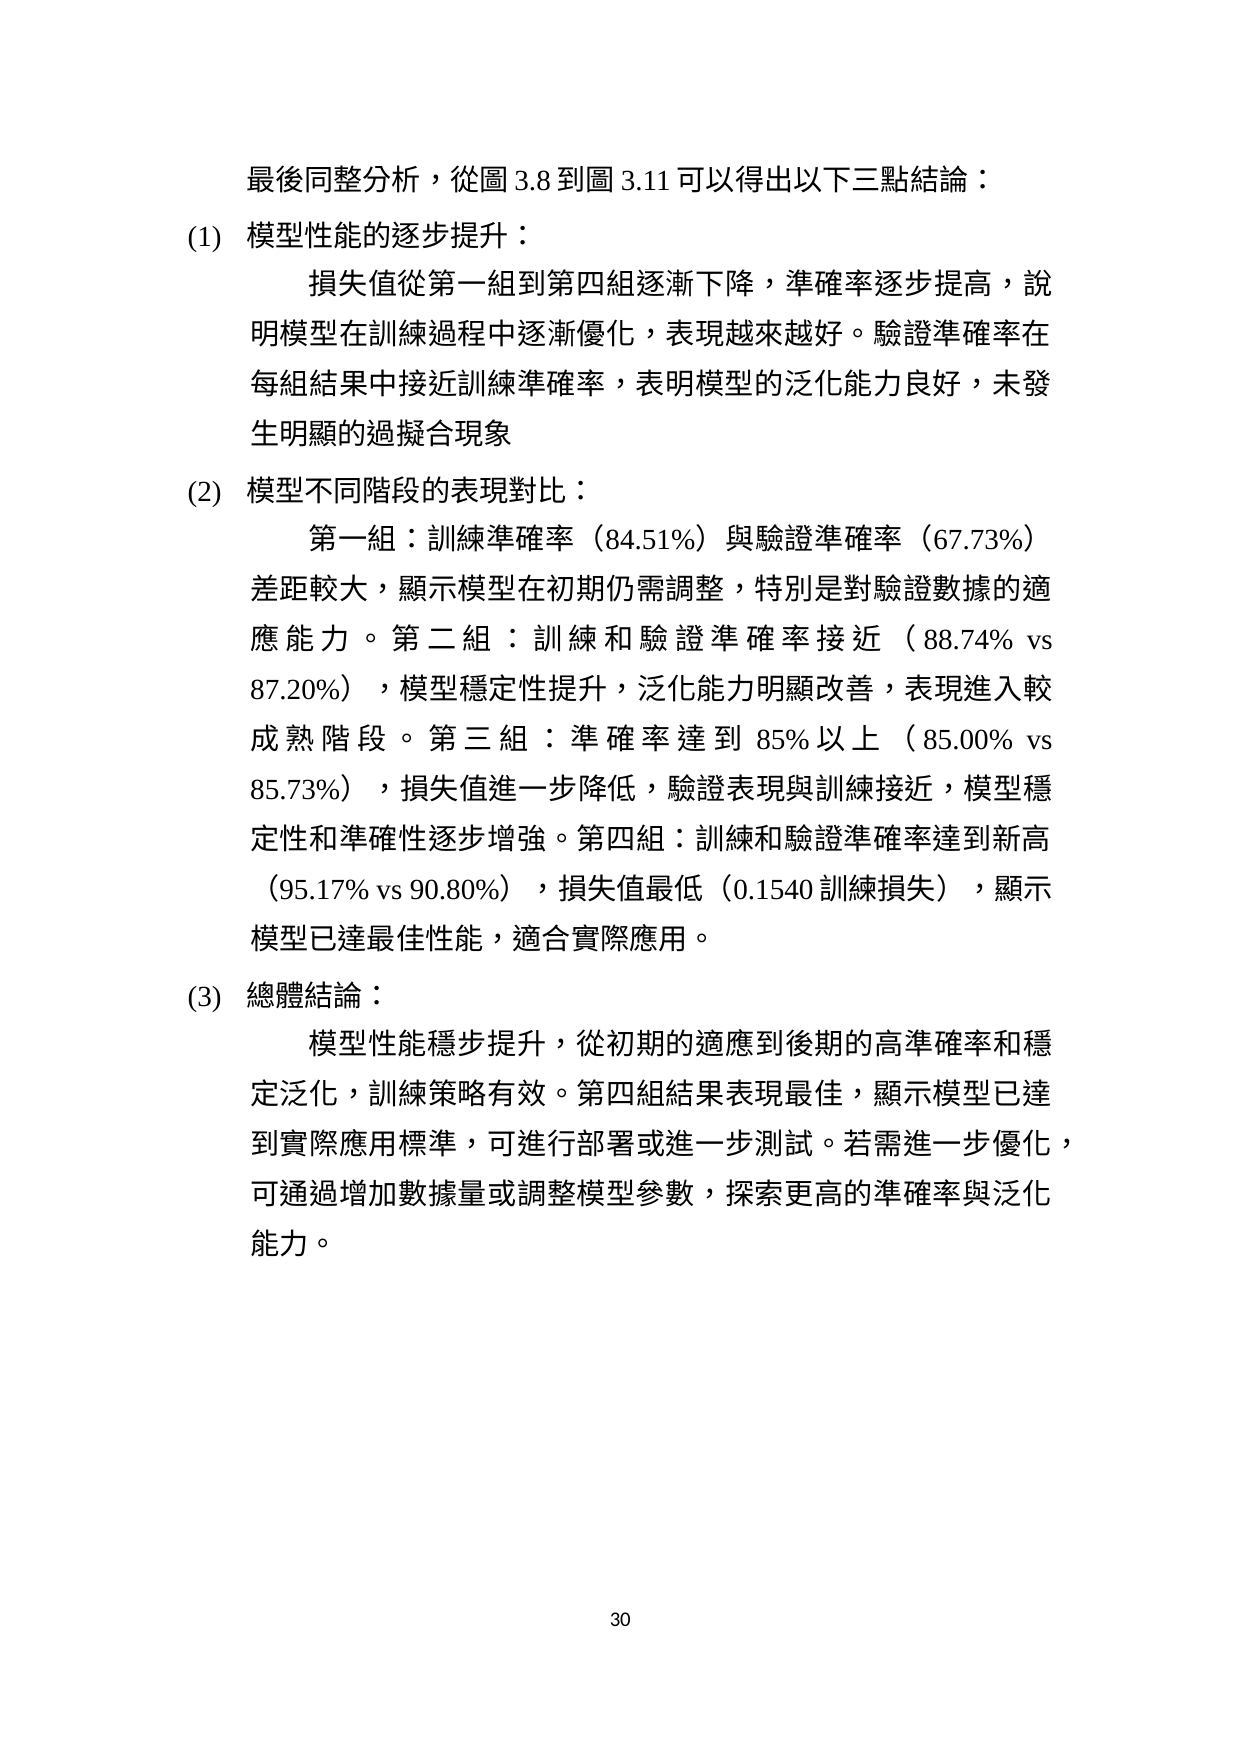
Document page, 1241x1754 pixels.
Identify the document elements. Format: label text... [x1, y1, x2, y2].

list 模型性能的逐步提升： [187, 212, 1053, 255]
list 損失值從第一組到第四組逐漸下降，準確率逐步提高，說明模型在訓練過程中逐漸優化，表現越來越好。驗證準確率在每組結果中接近訓練準確率，表明模型的泛化能力良好，未發生明顯的過擬合現象 [250, 255, 1053, 455]
list 第一組：訓練準確率（84.51%）與驗證準確率（67.73%）差距較大，顯示模型在初期仍需調整，特別是對驗證數據的適應能力。第二組：訓練和驗證準確率接近（88.74% vs 87.20%），模型穩定性提升，泛化能力明顯改善，表現進入較成熟階段。第三組：準確率達到85%以上（85.00% vs 85.73%），損失值進一步降低，驗證表現與訓練接近，模型穩定性和準確性逐步增強。第四組：訓練和驗證準確率達到新高（95.17% vs 90.80%），損失值最低（0.1540訓練損失），顯示模型已達最佳性能，適合實際應用。 [250, 509, 1053, 959]
list 模型不同階段的表現對比： [187, 467, 1053, 509]
list 模型性能穩步提升，從初期的適應到後期的高準確率和穩定泛化，訓練策略有效。第四組結果表現最佳，顯示模型已達到實際應用標準，可進行部署或進一步測試。若需進一步優化，可通過增加數據量或調整模型參數，探索更高的準確率與泛化能力。 [250, 1014, 1053, 1264]
text 最後同整分析，從圖3.8到圖3.11可以得出以下三點結論： [187, 150, 1053, 200]
list 總體結論： [187, 972, 1053, 1014]
